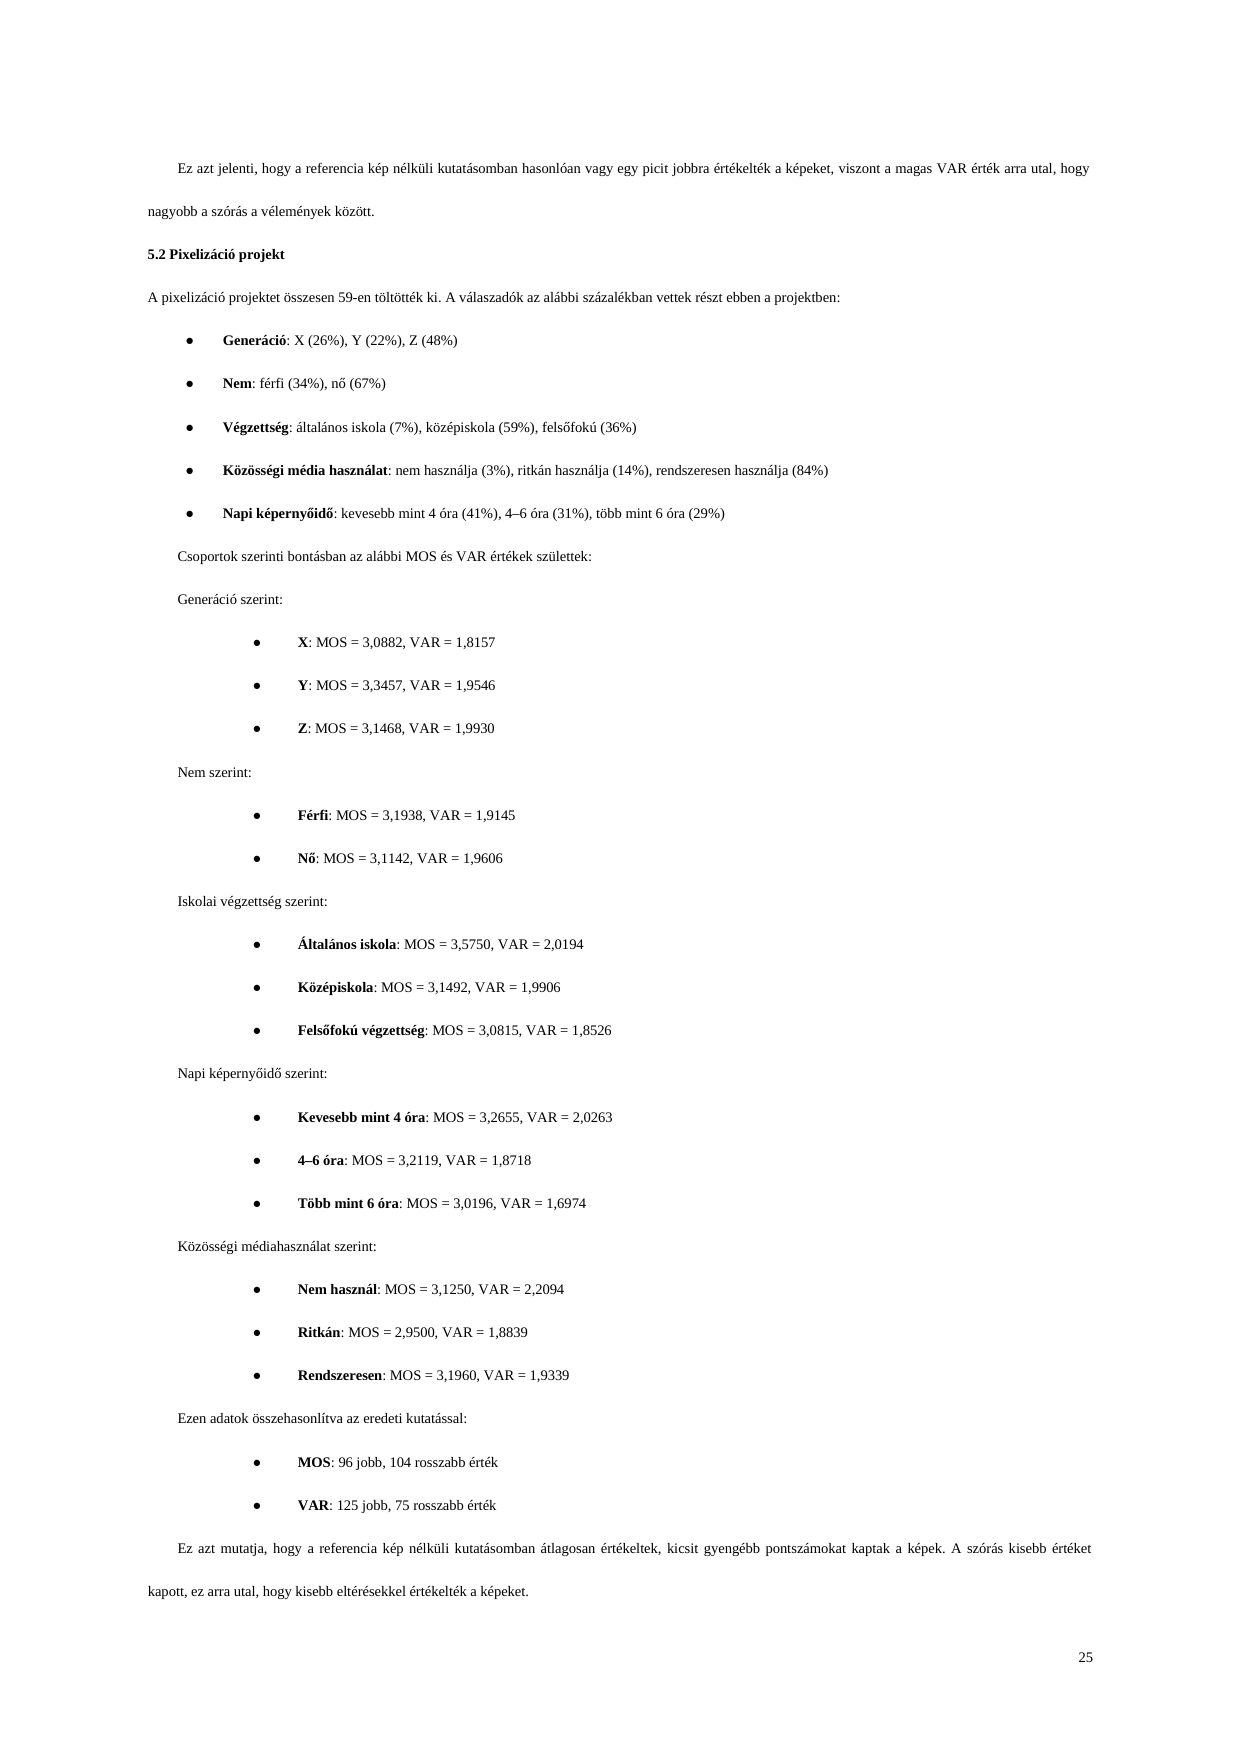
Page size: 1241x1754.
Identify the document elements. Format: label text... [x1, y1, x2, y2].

list Felsőfokú végzettség: MOS = 3,0815, VAR = 1,8526 [223, 1010, 1093, 1039]
list Több mint 6 óra: MOS = 3,0196, VAR = 1,6974 [223, 1183, 1093, 1211]
list VAR: 125 jobb, 75 rosszabb érték [223, 1484, 1093, 1513]
list Nem: férfi (34%), nő (67%) [185, 363, 1093, 392]
text Csoportok szerinti bontásban az alábbi MOS és VAR értékek születtek: [148, 536, 1093, 564]
list Rendszeresen: MOS = 3,1960, VAR = 1,9339 [223, 1355, 1093, 1384]
text Közösségi médiahasználat szerint: [148, 1226, 1093, 1254]
list 4–6 óra: MOS = 3,2119, VAR = 1,8718 [223, 1139, 1093, 1168]
list Nő: MOS = 3,1142, VAR = 1,9606 [223, 838, 1093, 866]
text Ezen adatok összehasonlítva az eredeti kutatással: [148, 1398, 1093, 1427]
text Generáció szerint: [148, 579, 1093, 608]
list Z: MOS = 3,1468, VAR = 1,9930 [223, 708, 1093, 737]
list Ritkán: MOS = 2,9500, VAR = 1,8839 [223, 1312, 1093, 1341]
list Napi képernyőidő: kevesebb mint 4 óra (41%), 4–6 óra (31%), több mint 6 óra (29%) [185, 493, 1093, 521]
text Ez azt jelenti, hogy a referencia kép nélküli kutatásomban hasonlóan vagy egy picit jobbra értékelték a képeket, viszont a magas VAR érték arra utal, hogy nagyobb a szórás a vélemények között. [148, 148, 1093, 219]
subtitle 5.2 Pixelizáció projekt [147, 234, 1093, 263]
text A pixelizáció projektet összesen 59-en töltötték ki. A válaszadók az alábbi százalékban vettek részt ebben a projektben: [147, 277, 1093, 306]
text Iskolai végzettség szerint: [148, 881, 1093, 909]
list MOS: 96 jobb, 104 rosszabb érték [223, 1441, 1093, 1470]
list Közösségi média használat: nem használja (3%), ritkán használja (14%), rendszeresen használja (84%) [185, 449, 1093, 478]
list X: MOS = 3,0882, VAR = 1,8157 [223, 622, 1093, 651]
list Végzettség: általános iskola (7%), középiskola (59%), felsőfokú (36%) [185, 406, 1093, 435]
list Kevesebb mint 4 óra: MOS = 3,2655, VAR = 2,0263 [223, 1096, 1093, 1125]
text Nem szerint: [148, 751, 1093, 780]
text Napi képernyőidő szerint: [148, 1053, 1093, 1082]
text Ez azt mutatja, hogy a referencia kép nélküli kutatásomban átlagosan értékeltek, kicsit gyengébb pontszámokat kaptak a képek. A szórás kisebb értéket kapott, ez arra utal, hogy kisebb eltérésekkel értékelték a képeket. [148, 1528, 1093, 1599]
list Nem használ: MOS = 3,1250, VAR = 2,2094 [223, 1269, 1093, 1298]
list Generáció: X (26%), Y (22%), Z (48%) [185, 320, 1093, 349]
list Általános iskola: MOS = 3,5750, VAR = 2,0194 [223, 924, 1093, 953]
list Y: MOS = 3,3457, VAR = 1,9546 [223, 665, 1093, 694]
list Középiskola: MOS = 3,1492, VAR = 1,9906 [223, 967, 1093, 996]
list Férfi: MOS = 3,1938, VAR = 1,9145 [223, 794, 1093, 823]
